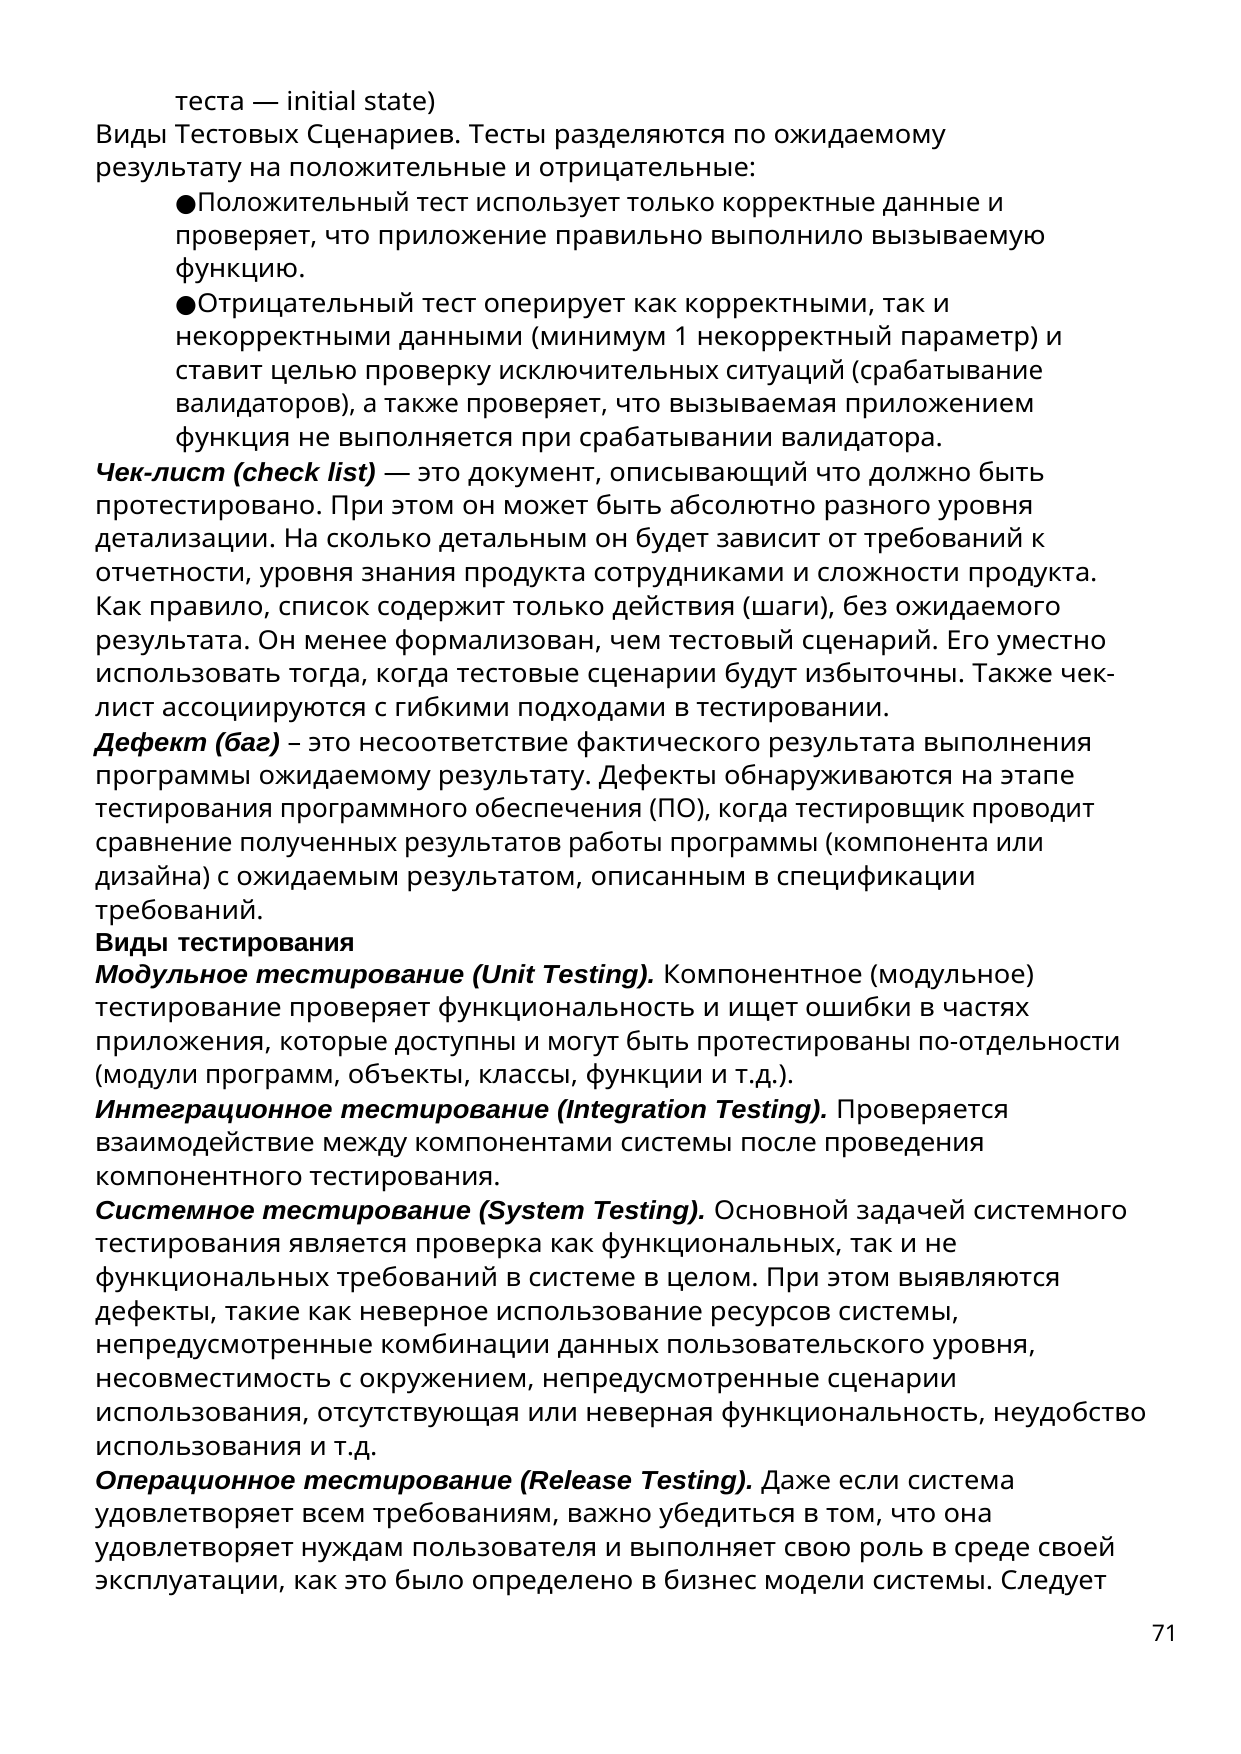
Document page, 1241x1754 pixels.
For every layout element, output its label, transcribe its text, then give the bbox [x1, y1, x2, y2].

text Виды Тестовых Сценариев. Тесты разделяются по ожидаемому результату на положительные и отрицательные: [95, 117, 1067, 184]
text Чек-лист (check list) — это документ, описывающий что должно быть протестировано. При этом он может быть абсолютно разного уровня детализации. На сколько детальным он будет зависит от требований к отчетности, уровня знания продукта сотрудниками и сложности продукта. Как правило, список содержит только действия (шаги), без ожидаемого результата. Он менее формализован, чем тестовый сценарий. Его уместно использовать тогда, когда тестовые сценарии будут избыточны. Также чек-лист ассоциируются с гибкими подходами в тестировании. [95, 454, 1145, 724]
list Отрицательный тест оперирует как корректными, так и некорректными данными (минимум 1 некорректный параметр) и ставит целью проверку исключительных ситуаций (срабатывание валидаторов), а также проверяет, что вызываемая приложением функция не выполняется при срабатывании валидатора. [175, 286, 1119, 454]
text Системное тестирование (System Testing). Основной задачей системного тестирования является проверка как функциональных, так и не функциональных требований в системе в целом. При этом выявляются дефекты, такие как неверное использование ресурсов системы, непредусмотренные комбинации данных пользовательского уровня, несовместимость с окружением, непредусмотренные сценарии использования, отсутствующая или неверная функциональность, неудобство использования и т.д. [95, 1193, 1178, 1463]
text Дефект (баг) – это несоответствие фактического результата выполнения программы ожидаемому результату. Дефекты обнаруживаются на этапе тестирования программного обеспечения (ПО), когда тестировщик проводит сравнение полученных результатов работы программы (компонента или дизайна) с ожидаемым результатом, описанным в спецификации требований. [95, 724, 1121, 927]
text Модульное тестирование (Unit Testing). Компонентное (модульное) тестирование проверяет функциональность и ищет ошибки в частях приложения, которые доступны и могут быть протестированы по-отдельности (модули программ, объекты, классы, функции и т.д.). [95, 957, 1134, 1092]
list Положительный тест использует только корректные данные и проверяет, что приложение правильно выполнило вызываемую функцию. [175, 184, 1107, 286]
text Интеграционное тестирование (Integration Testing). Проверяется взаимодействие между компонентами системы после проведения компонентного тестирования. [95, 1092, 1121, 1193]
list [175, 83, 1114, 117]
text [95, 1463, 1145, 1597]
subtitle Виды тестирования [95, 927, 1178, 957]
